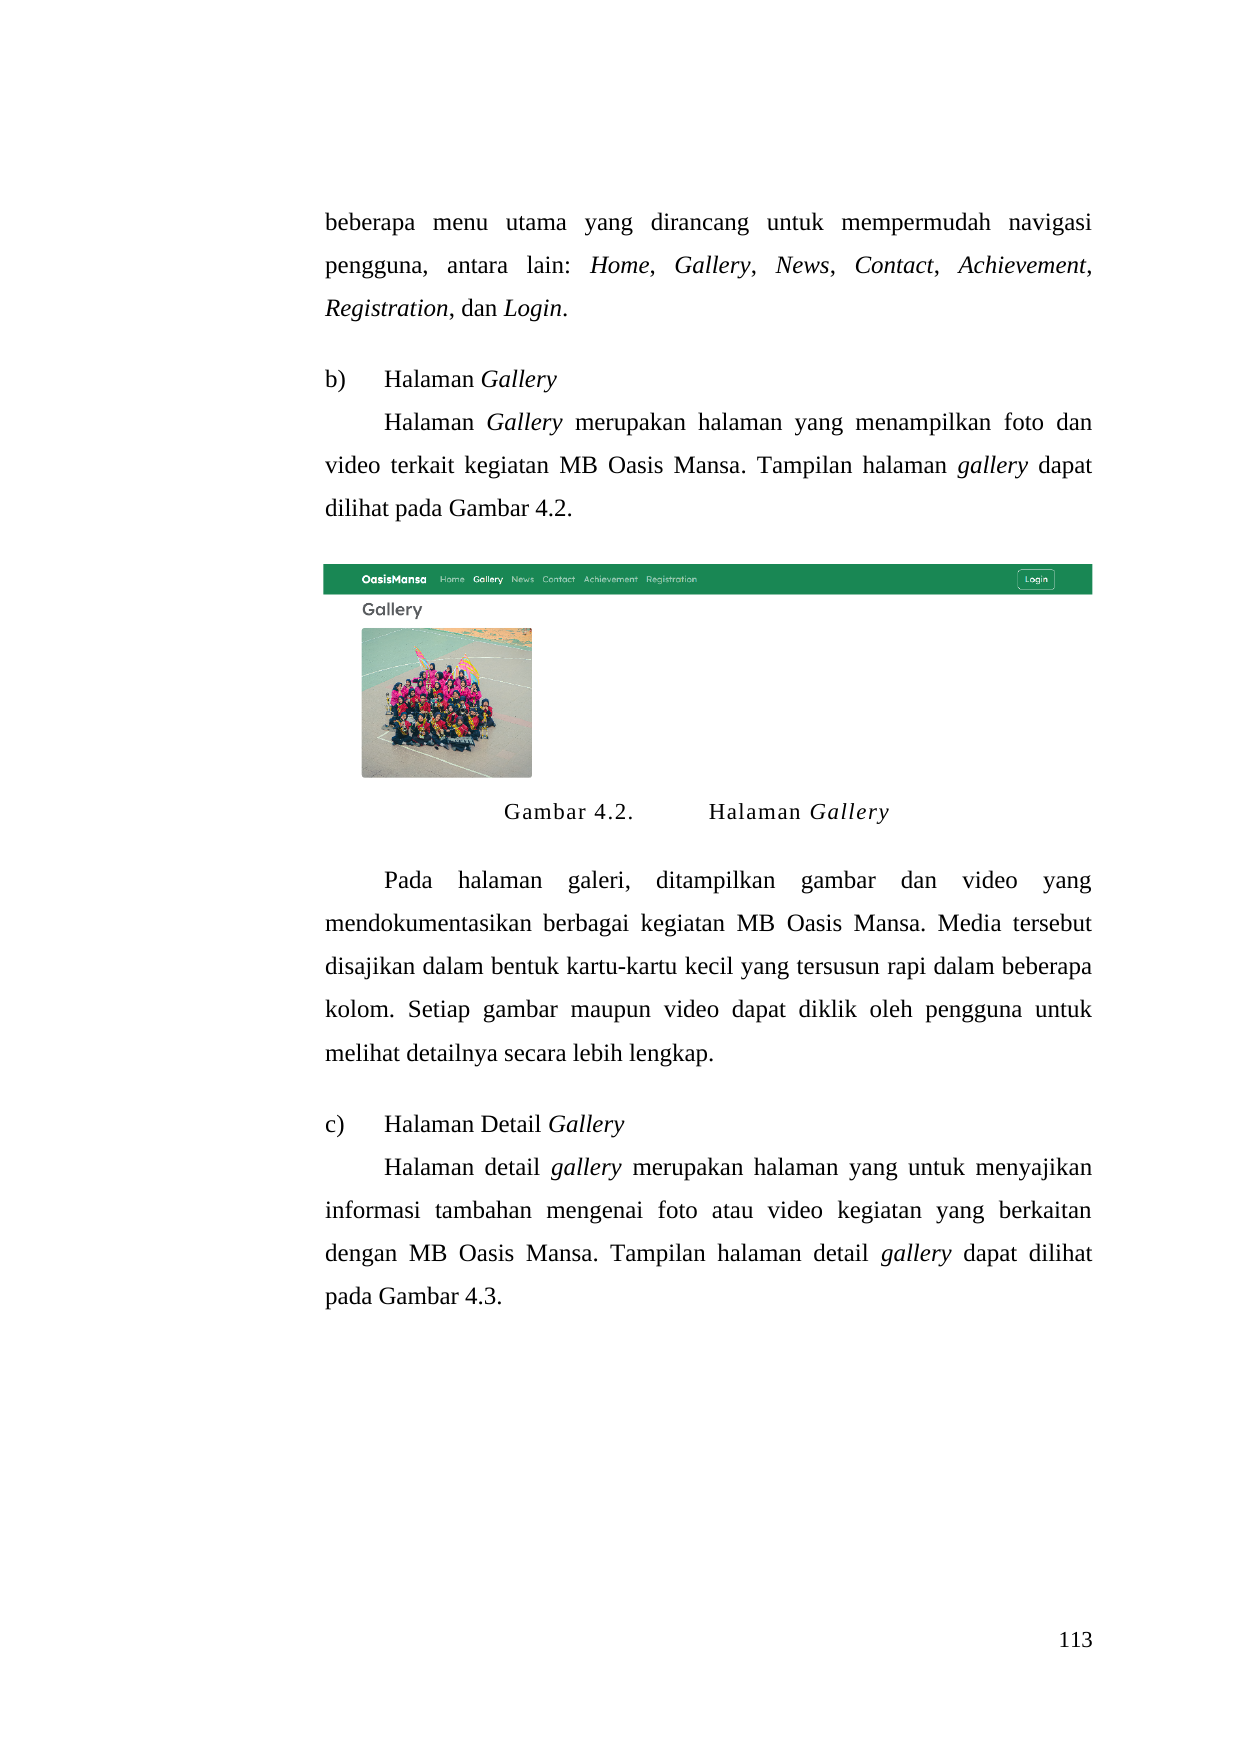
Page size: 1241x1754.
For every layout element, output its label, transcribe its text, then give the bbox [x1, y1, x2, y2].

text Halaman detail gallery merupakan halaman yang untuk menyajikan informasi tambahan mengenai foto atau video kegiatan yang berkaitan dengan MB Oasis Mansa. Tampilan halaman detail gallery dapat dilihat pada Gambar 4.3. [325, 1152, 1092, 1310]
text Halaman Gallery [302, 798, 1092, 824]
list Halaman Gallery [325, 364, 1092, 393]
text Halaman Gallery merupakan halaman yang menampilkan foto dan video terkait kegiatan MB Oasis Mansa. Tampilan halaman gallery dapat dilihat pada Gambar 4.2. [325, 407, 1092, 522]
picture [323, 564, 1093, 798]
text Pada halaman galeri, ditampilkan gambar dan video yang mendokumentasikan berbagai kegiatan MB Oasis Mansa. Media tersebut disajikan dalam bentuk kartu-kartu kecil yang tersusun rapi dalam beberapa kolom. Setiap gambar maupun video dapat diklik oleh pengguna untuk melihat detailnya secara lebih lengkap. [325, 865, 1092, 1066]
list Halaman Detail Gallery [325, 1109, 1092, 1138]
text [325, 207, 1092, 322]
